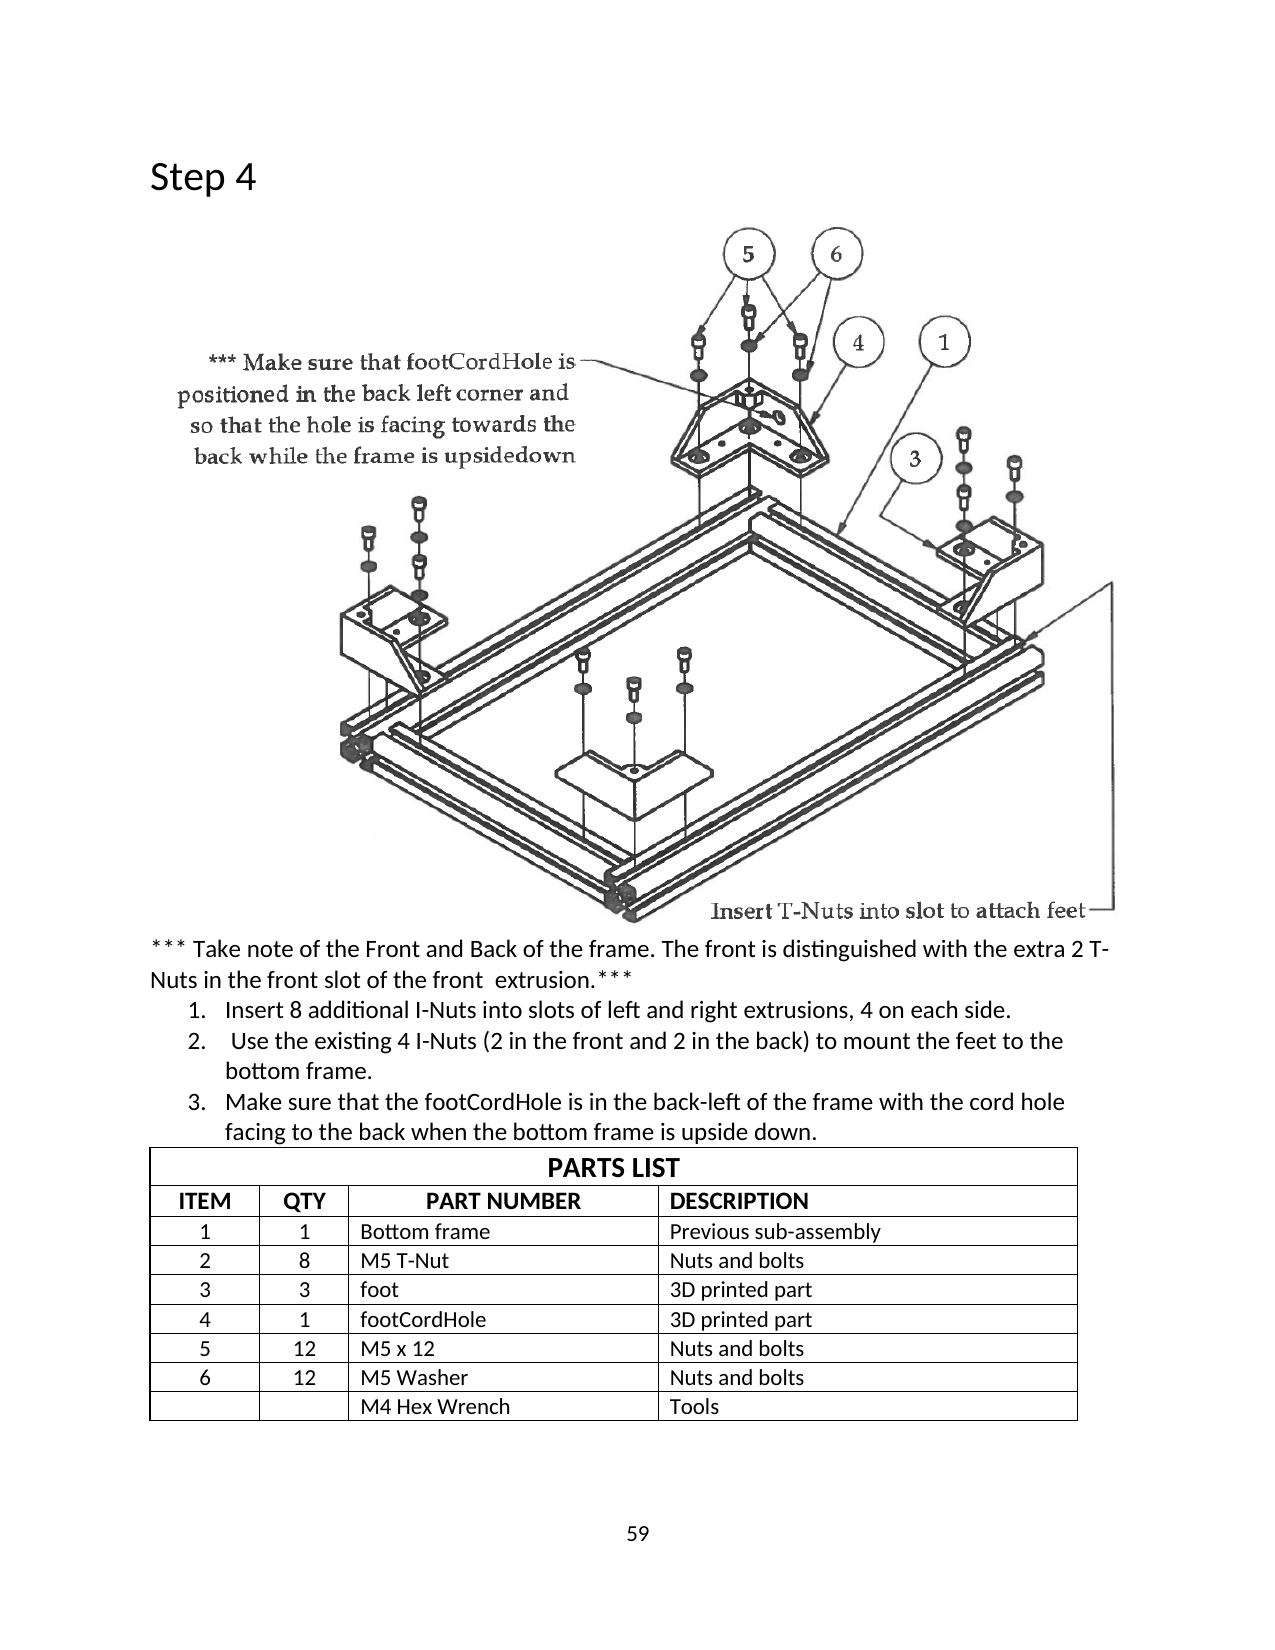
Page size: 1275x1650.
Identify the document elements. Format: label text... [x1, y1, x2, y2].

table_cell ITEM [151, 1186, 259, 1216]
table_cell [151, 1392, 259, 1420]
table_cell M5 x 12 [349, 1334, 658, 1362]
table_cell 1 [260, 1217, 348, 1245]
table_cell DESCRIPTION [659, 1186, 1077, 1216]
table_cell Previous sub-assembly [659, 1217, 1077, 1245]
table_cell Nuts and bolts [659, 1246, 1077, 1274]
table_cell 4 [151, 1305, 259, 1333]
table_cell 6 [151, 1363, 259, 1391]
list Insert 8 additional I-Nuts into slots of left and right extrusions, 4 on each side. [187, 994, 1125, 1025]
table_cell 1 [151, 1217, 259, 1245]
table_cell 5 [151, 1334, 259, 1362]
table_cell 1 [260, 1305, 348, 1333]
table_cell 3D printed part [659, 1305, 1077, 1333]
table_cell M5 Washer [349, 1363, 658, 1391]
table_cell 3D printed part [659, 1275, 1077, 1303]
table_cell Bottom frame [349, 1217, 658, 1245]
table_cell 2 [151, 1246, 259, 1274]
table_cell foot [349, 1275, 658, 1303]
table_cell 12 [260, 1363, 348, 1391]
list Use the existing 4 I-Nuts (2 in the front and 2 in the back) to mount the feet to the bottom frame. [187, 1025, 1125, 1086]
table_cell 3 [260, 1275, 348, 1303]
table_cell Nuts and bolts [659, 1334, 1077, 1362]
table_cell 12 [260, 1334, 348, 1362]
table_header PARTS LIST [151, 1148, 1077, 1184]
table_cell 8 [260, 1246, 348, 1274]
table_cell Tools [659, 1392, 1077, 1420]
picture [150, 209, 1122, 924]
table_cell footCordHole [349, 1305, 658, 1333]
list Make sure that the footCordHole is in the back-left of the frame with the cord hole facing to the back when the bottom frame is upside down. [187, 1086, 1125, 1147]
text Step 4 [150, 150, 1125, 201]
table_cell M5 T-Nut [349, 1246, 658, 1274]
table_cell PART NUMBER [349, 1186, 658, 1216]
table_cell 3 [151, 1275, 259, 1303]
table_cell [260, 1392, 348, 1420]
table_cell QTY [260, 1186, 348, 1216]
table_cell M4 Hex Wrench [349, 1392, 658, 1420]
table_cell Nuts and bolts [659, 1363, 1077, 1391]
